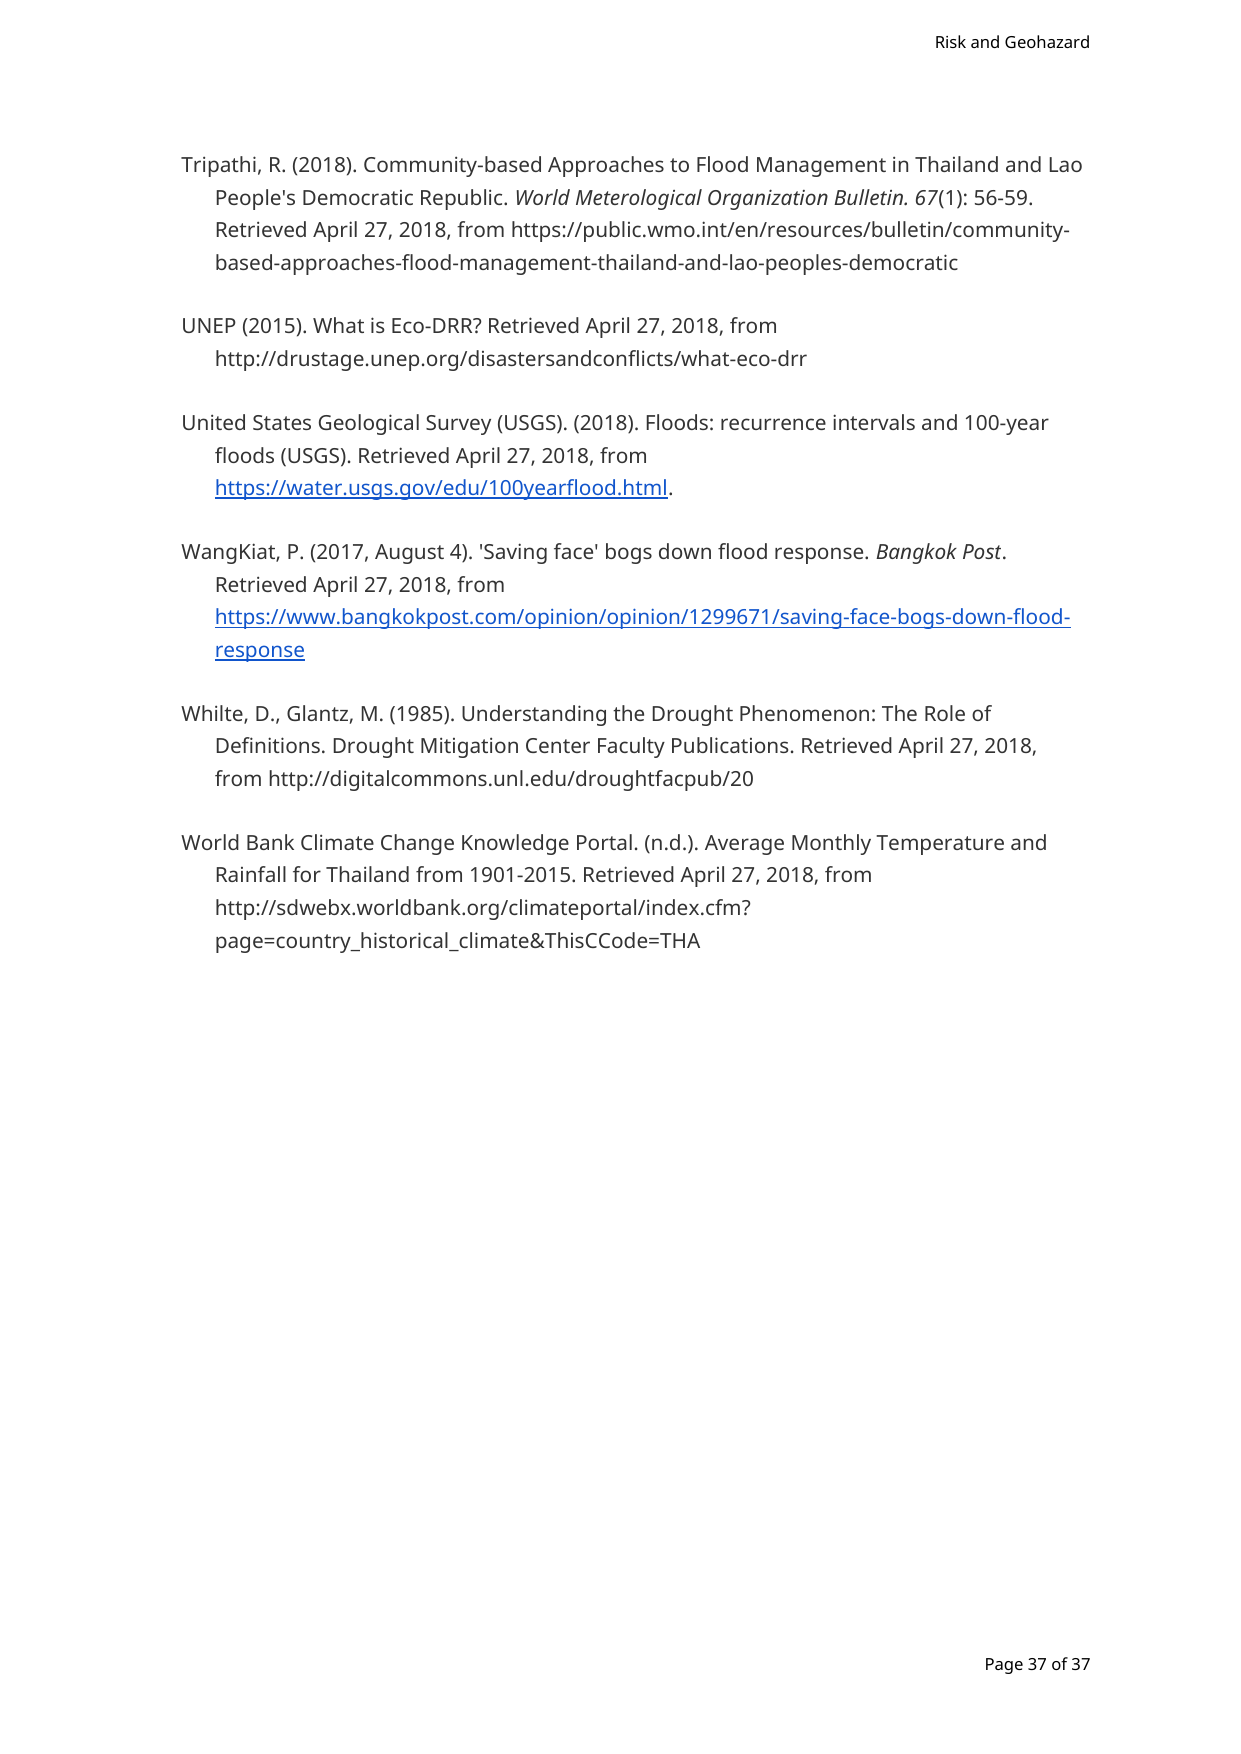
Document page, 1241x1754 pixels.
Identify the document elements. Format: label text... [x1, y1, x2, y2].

text United States Geological Survey (USGS). (2018). Floods: recurrence intervals and 100-year floods (USGS). Retrieved April 27, 2018, from https://water.usgs.gov/edu/100yearflood.html. [181, 408, 1090, 502]
text Tripathi, R. (2018). Community-based Approaches to Flood Management in Thailand and Lao People's Democratic Republic. World Meterological Organization Bulletin. 67(1): 56-59. Retrieved April 27, 2018, from https://public.wmo.int/en/resources/bulletin/community-based-approaches-flood-management-thailand-and-lao-peoples-democratic [181, 150, 1090, 276]
text WangKiat, P. (2017, August 4). 'Saving face' bogs down flood response. Bangkok Post. Retrieved April 27, 2018, from https://www.bangkokpost.com/opinion/opinion/1299671/saving-face-bogs-down-flood-response [181, 537, 1090, 663]
text World Bank Climate Change Knowledge Portal. (n.d.). Average Monthly Temperature and Rainfall for Thailand from 1901-2015. Retrieved April 27, 2018, from http://sdwebx.worldbank.org/climateportal/index.cfm?page=country_historical_climate&ThisCCode=THA [181, 828, 1090, 954]
text Whilte, D., Glantz, M. (1985). Understanding the Drought Phenomenon: The Role of Definitions. Drought Mitigation Center Faculty Publications. Retrieved April 27, 2018, from http://digitalcommons.unl.edu/droughtfacpub/20 [181, 699, 1090, 792]
text UNEP (2015). What is Eco-DRR? Retrieved April 27, 2018, from http://drustage.unep.org/disastersandconflicts/what-eco-drr [181, 312, 1090, 373]
